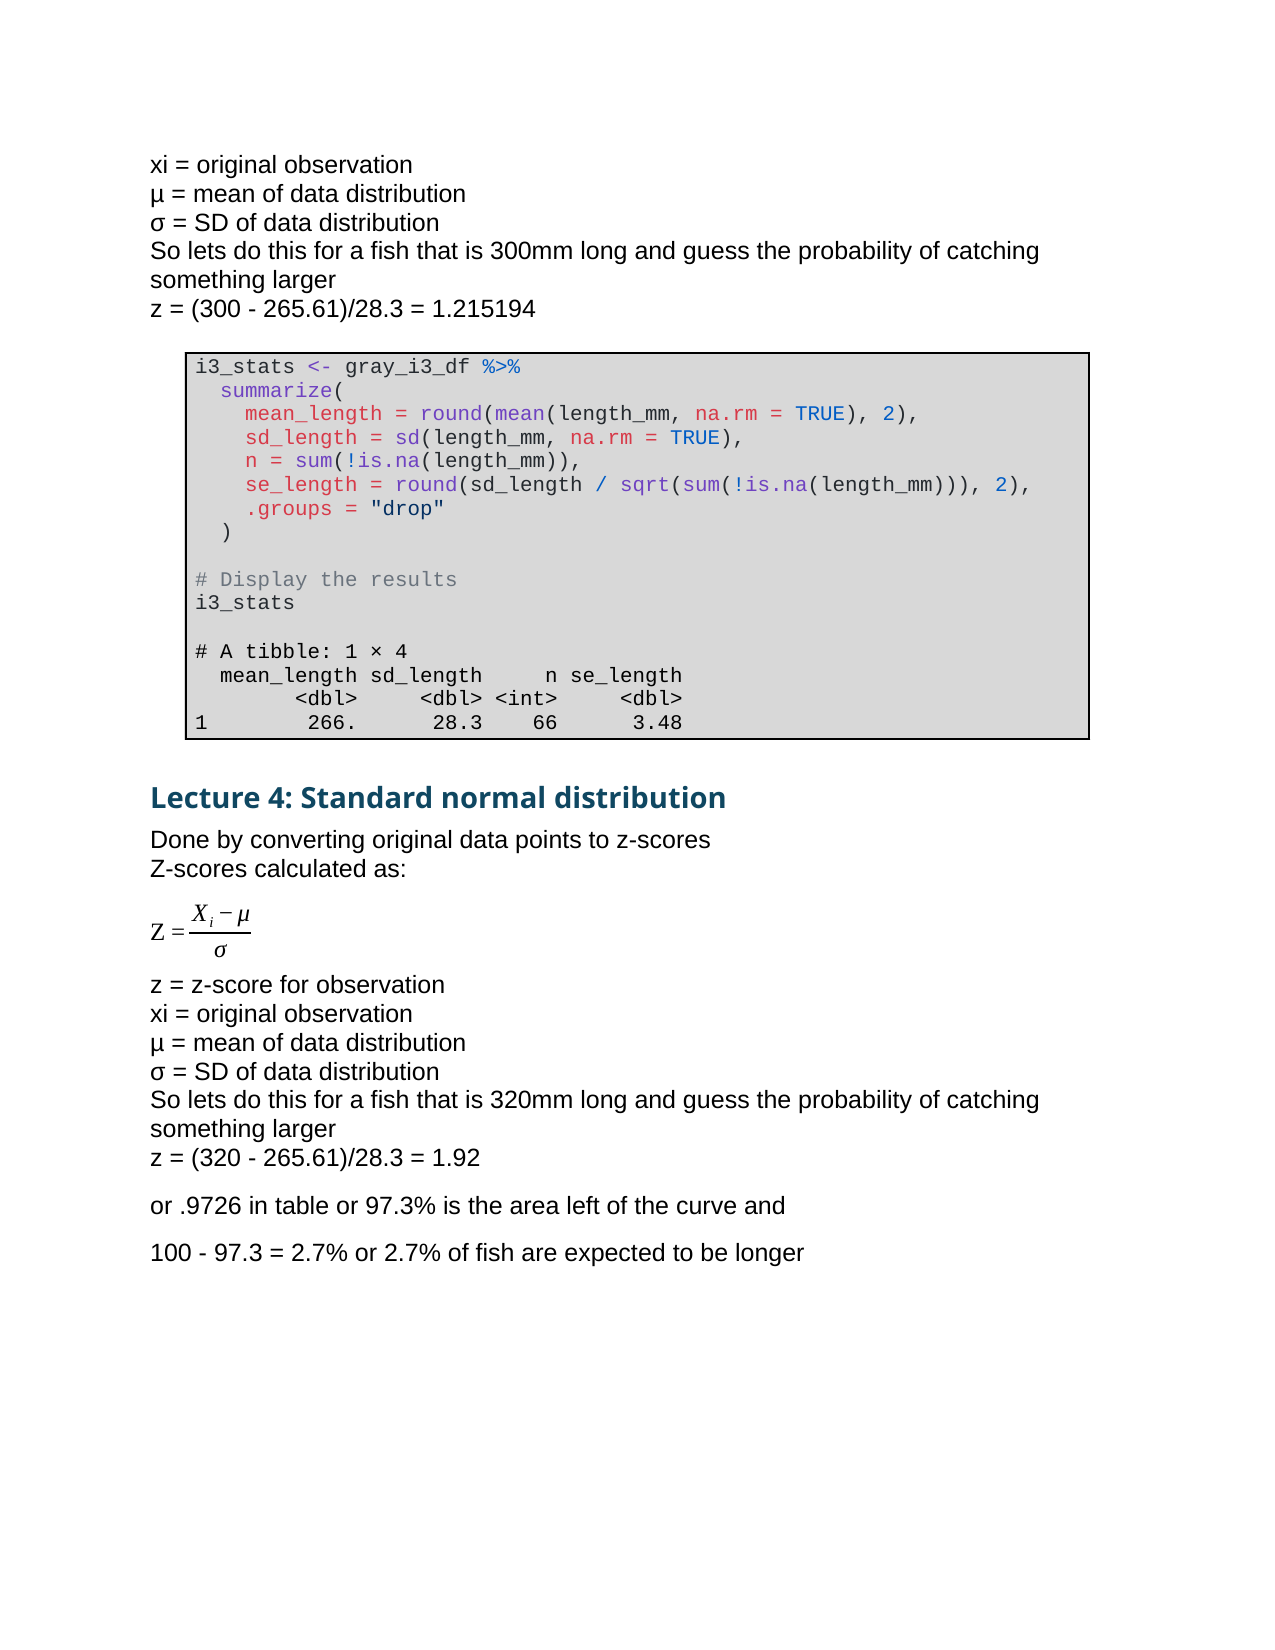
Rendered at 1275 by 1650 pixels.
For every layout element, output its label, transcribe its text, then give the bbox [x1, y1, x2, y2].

text z = (320 - 265.61)/28.3 = 1.92 [150, 1143, 1125, 1172]
text 100 - 97.3 = 2.7% or 2.7% of fish are expected to be longer [150, 1238, 1125, 1267]
subtitle Lecture 4: Standard normal distribution [150, 777, 1125, 817]
text z = (300 - 265.61)/28.3 = 1.215194 [150, 294, 1125, 322]
text # A tibble: 1 × 4 mean_length sd_length n se_length <dbl> <dbl> <int> <dbl> 1 266. 28.3 66 3.48 [187, 637, 1088, 738]
text i3_stats <- gray_i3_df %>% summarize( mean_length = round(mean(length_mm, na.rm = TRUE), 2), sd_length = sd(length_mm, na.rm = TRUE), n = sum(!is.na(length_mm)), se_length = round(sd_length / sqrt(sum(!is.na(length_mm))), 2), .groups = "drop" ) # Display the results i3_stats [187, 354, 1088, 616]
text or .9726 in table or 97.3% is the area left of the curve and [150, 1191, 1125, 1219]
